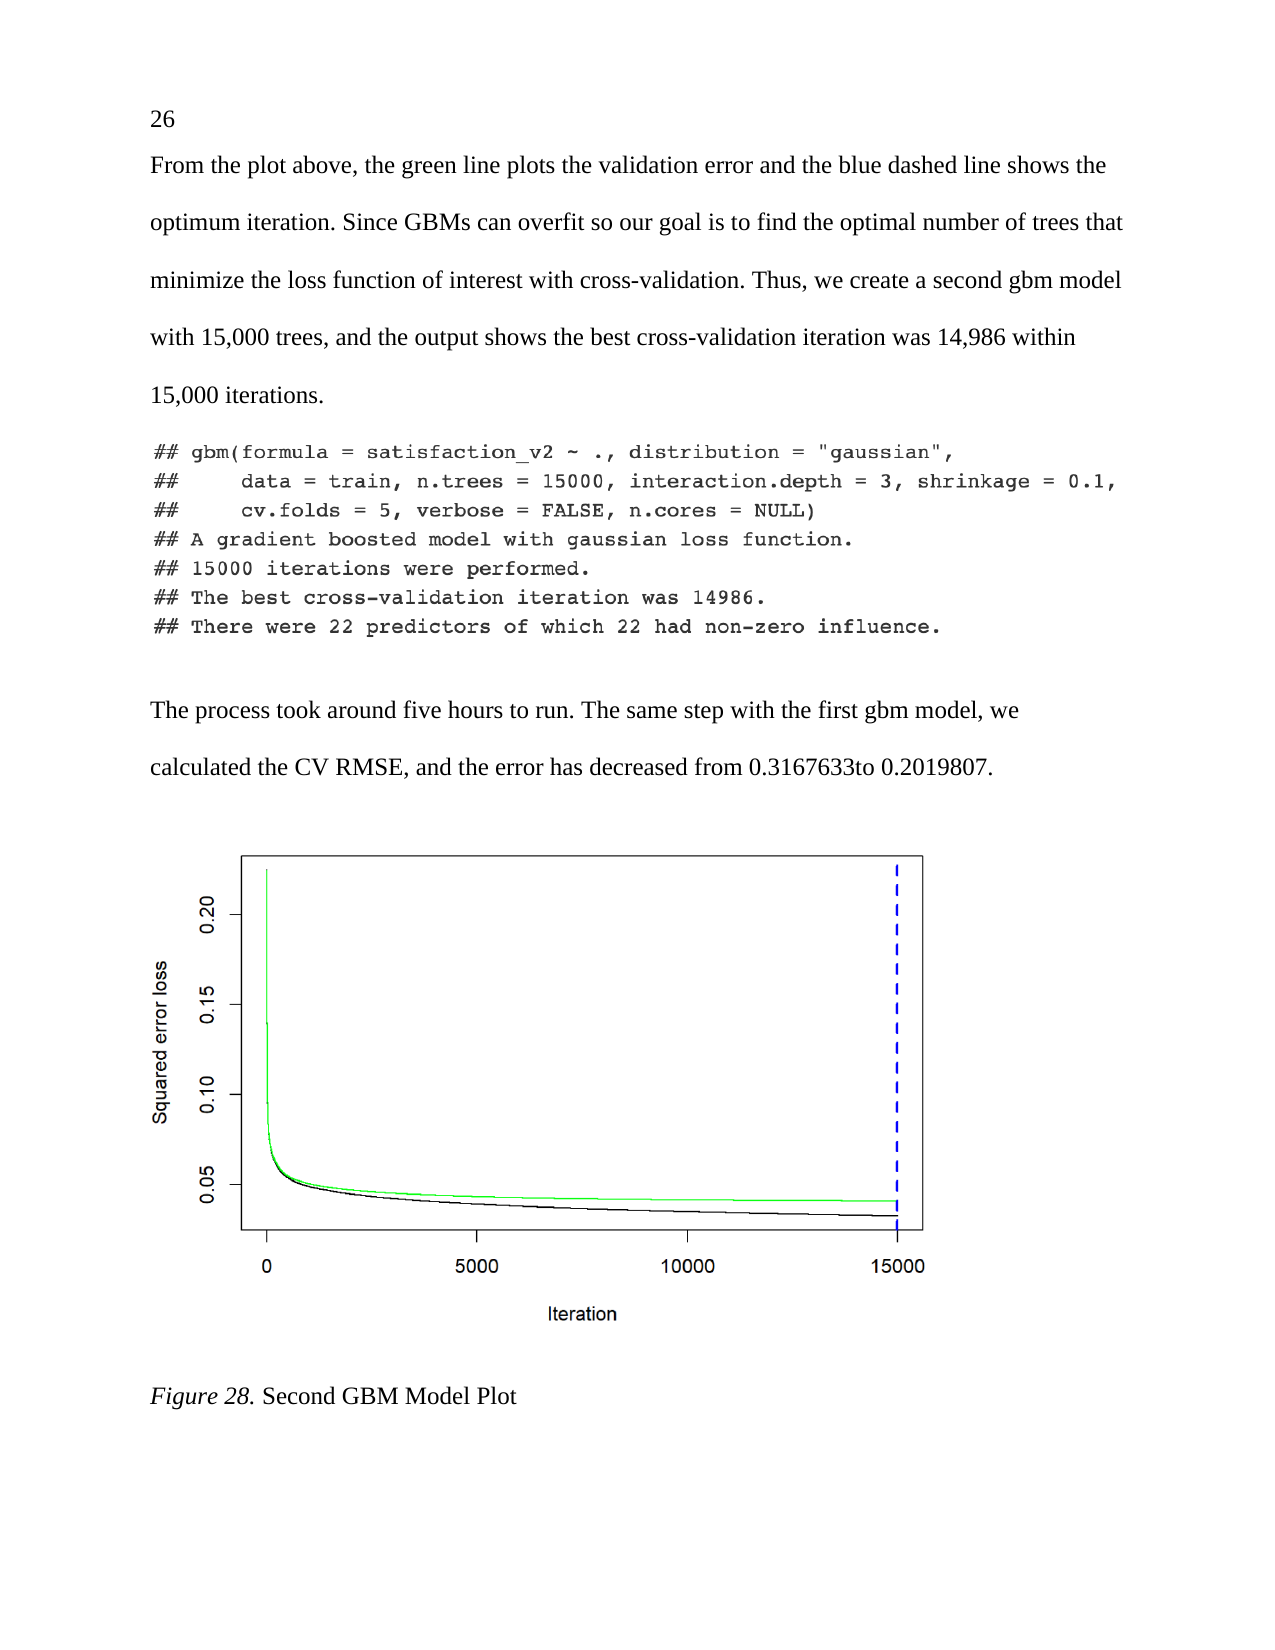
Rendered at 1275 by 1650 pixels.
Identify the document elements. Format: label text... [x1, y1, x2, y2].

picture [150, 437, 1125, 642]
text Figure 28. Second GBM Model Plot [150, 1381, 1125, 1409]
picture [150, 835, 930, 1327]
text From the plot above, the green line plots the validation error and the blue dashed line shows the optimum iteration. Since GBMs can overfit so our goal is to find the optimal number of trees that minimize the loss function of interest with cross-validation. Thus, we create a second gbm model with 15,000 trees, and the output shows the best cross-validation iteration was 14,986 within 15,000 iterations. [150, 150, 1125, 437]
text The process took around five hours to run. The same step with the first gbm model, we calculated the CV RMSE, and the error has decreased from 0.3167633to 0.2019807. [150, 695, 1125, 781]
